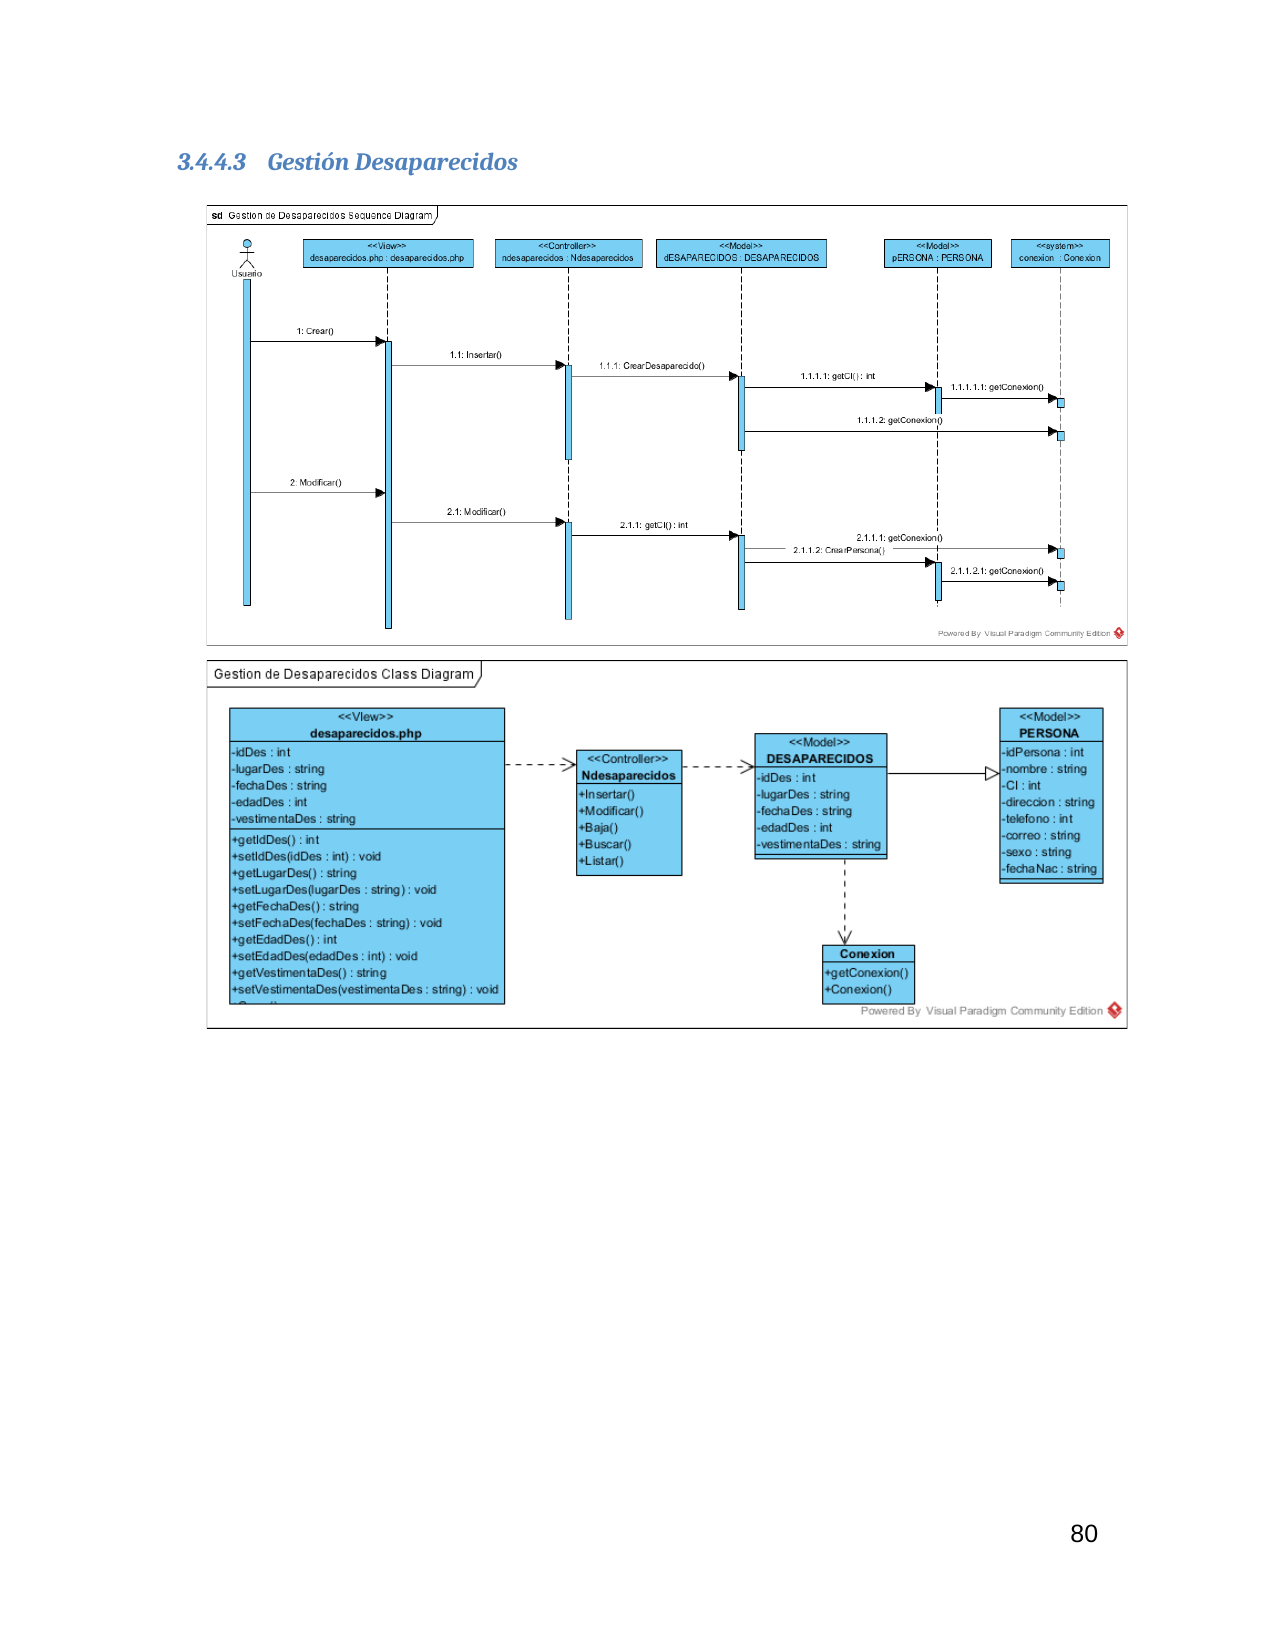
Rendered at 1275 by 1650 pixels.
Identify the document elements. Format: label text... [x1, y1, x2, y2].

subtitle Gestión Desaparecidos [177, 148, 1098, 176]
picture [206, 660, 1128, 1029]
picture [206, 205, 1128, 646]
